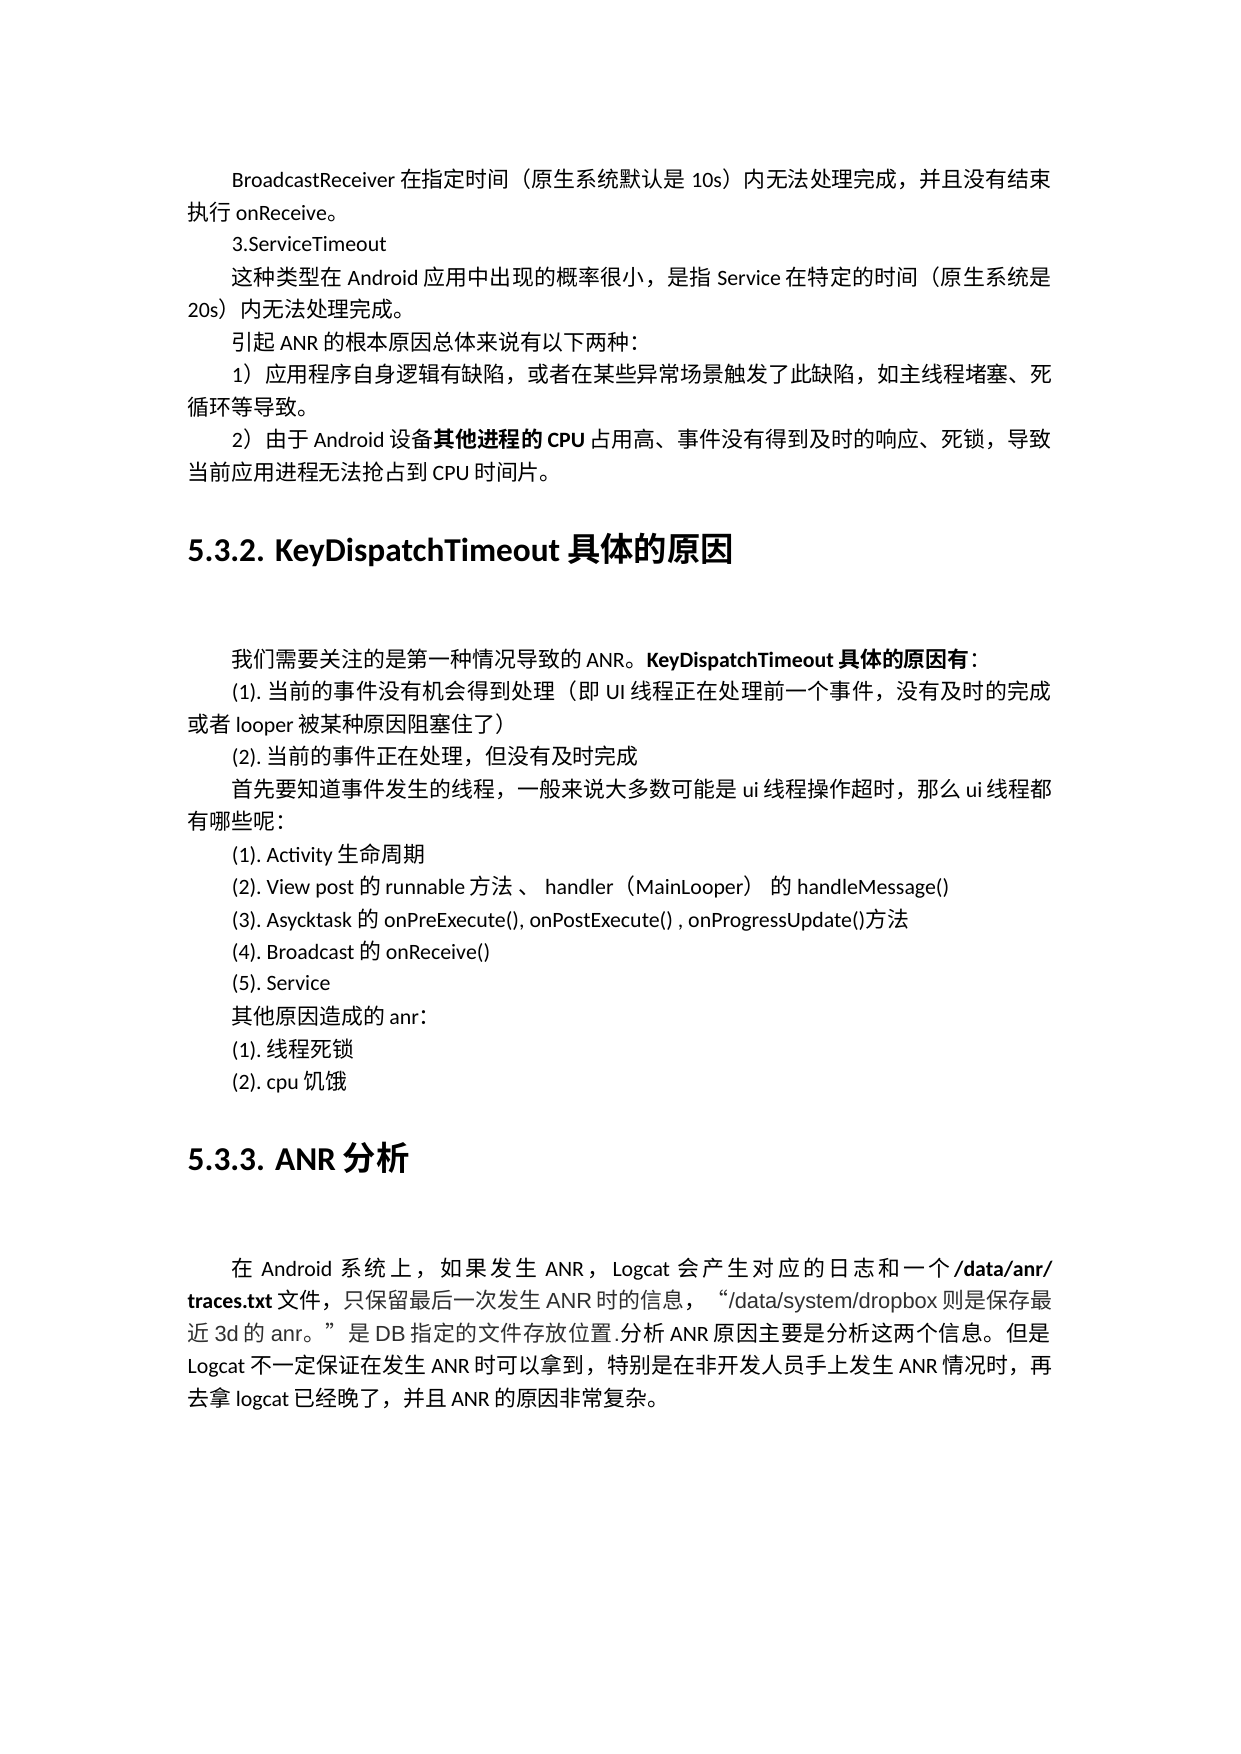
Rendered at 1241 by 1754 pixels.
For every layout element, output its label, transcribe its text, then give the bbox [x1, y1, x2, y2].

text (1). Activity 生命周期 [187, 836, 1053, 869]
text 其他原因造成的anr： [187, 999, 1053, 1031]
text 1）应用程序自身逻辑有缺陷，或者在某些异常场景触发了此缺陷，如主线程堵塞、死循环等导致。 [187, 357, 1053, 422]
text 引起ANR的根本原因总体来说有以下两种： [187, 324, 1053, 357]
text 我们需要关注的是第一种情况导致的ANR。KeyDispatchTimeout具体的原因有： [187, 641, 1053, 674]
text (4). Broadcast 的onReceive() [187, 934, 1053, 966]
text BroadcastReceiver在指定时间（原生系统默认是10s）内无法处理完成，并且没有结束执行onReceive。 [187, 162, 1053, 227]
text 2）由于Android设备其他进程的CPU占用高、事件没有得到及时的响应、死锁，导致当前应用进程无法抢占到CPU时间片。 [187, 422, 1053, 487]
text (2). View post 的runnable方法 、 handler（MainLooper） 的 handleMessage() [187, 869, 1053, 901]
text 在Android系统上，如果发生ANR，Logcat会产生对应的日志和一个/data/anr/traces.txt文件，只保留最后一次发生ANR时的信息，“/data/system/dropbox则是保存最近3d的anr。”是DB指定的文件存放位置.分析ANR原因主要是分析这两个信息。但是Logcat不一定保证在发生ANR时可以拿到，特别是在非开发人员手上发生ANR情况时，再去拿logcat已经晚了，并且ANR的原因非常复杂。 [187, 1251, 1053, 1413]
subtitle KeyDispatchTimeout具体的原因 [187, 514, 1053, 579]
text 首先要知道事件发生的线程，一般来说大多数可能是ui线程操作超时，那么ui线程都有哪些呢： [187, 771, 1053, 836]
subtitle ANR分析 [187, 1123, 1053, 1188]
text (1). 当前的事件没有机会得到处理（即UI线程正在处理前一个事件，没有及时的完成或者looper被某种原因阻塞住了） [187, 674, 1053, 739]
text (2). 当前的事件正在处理，但没有及时完成 [187, 739, 1053, 771]
text (2). cpu 饥饿 [187, 1064, 1053, 1096]
text (3). Asycktask 的 onPreExecute(), onPostExecute() , onProgressUpdate()方法 [187, 901, 1053, 934]
text (1). 线程死锁 [187, 1031, 1053, 1064]
text 这种类型在Android应用中出现的概率很小，是指Service在特定的时间（原生系统是20s）内无法处理完成。 [187, 259, 1053, 324]
text 3.ServiceTimeout [187, 227, 1053, 259]
text (5). Service [187, 966, 1053, 999]
